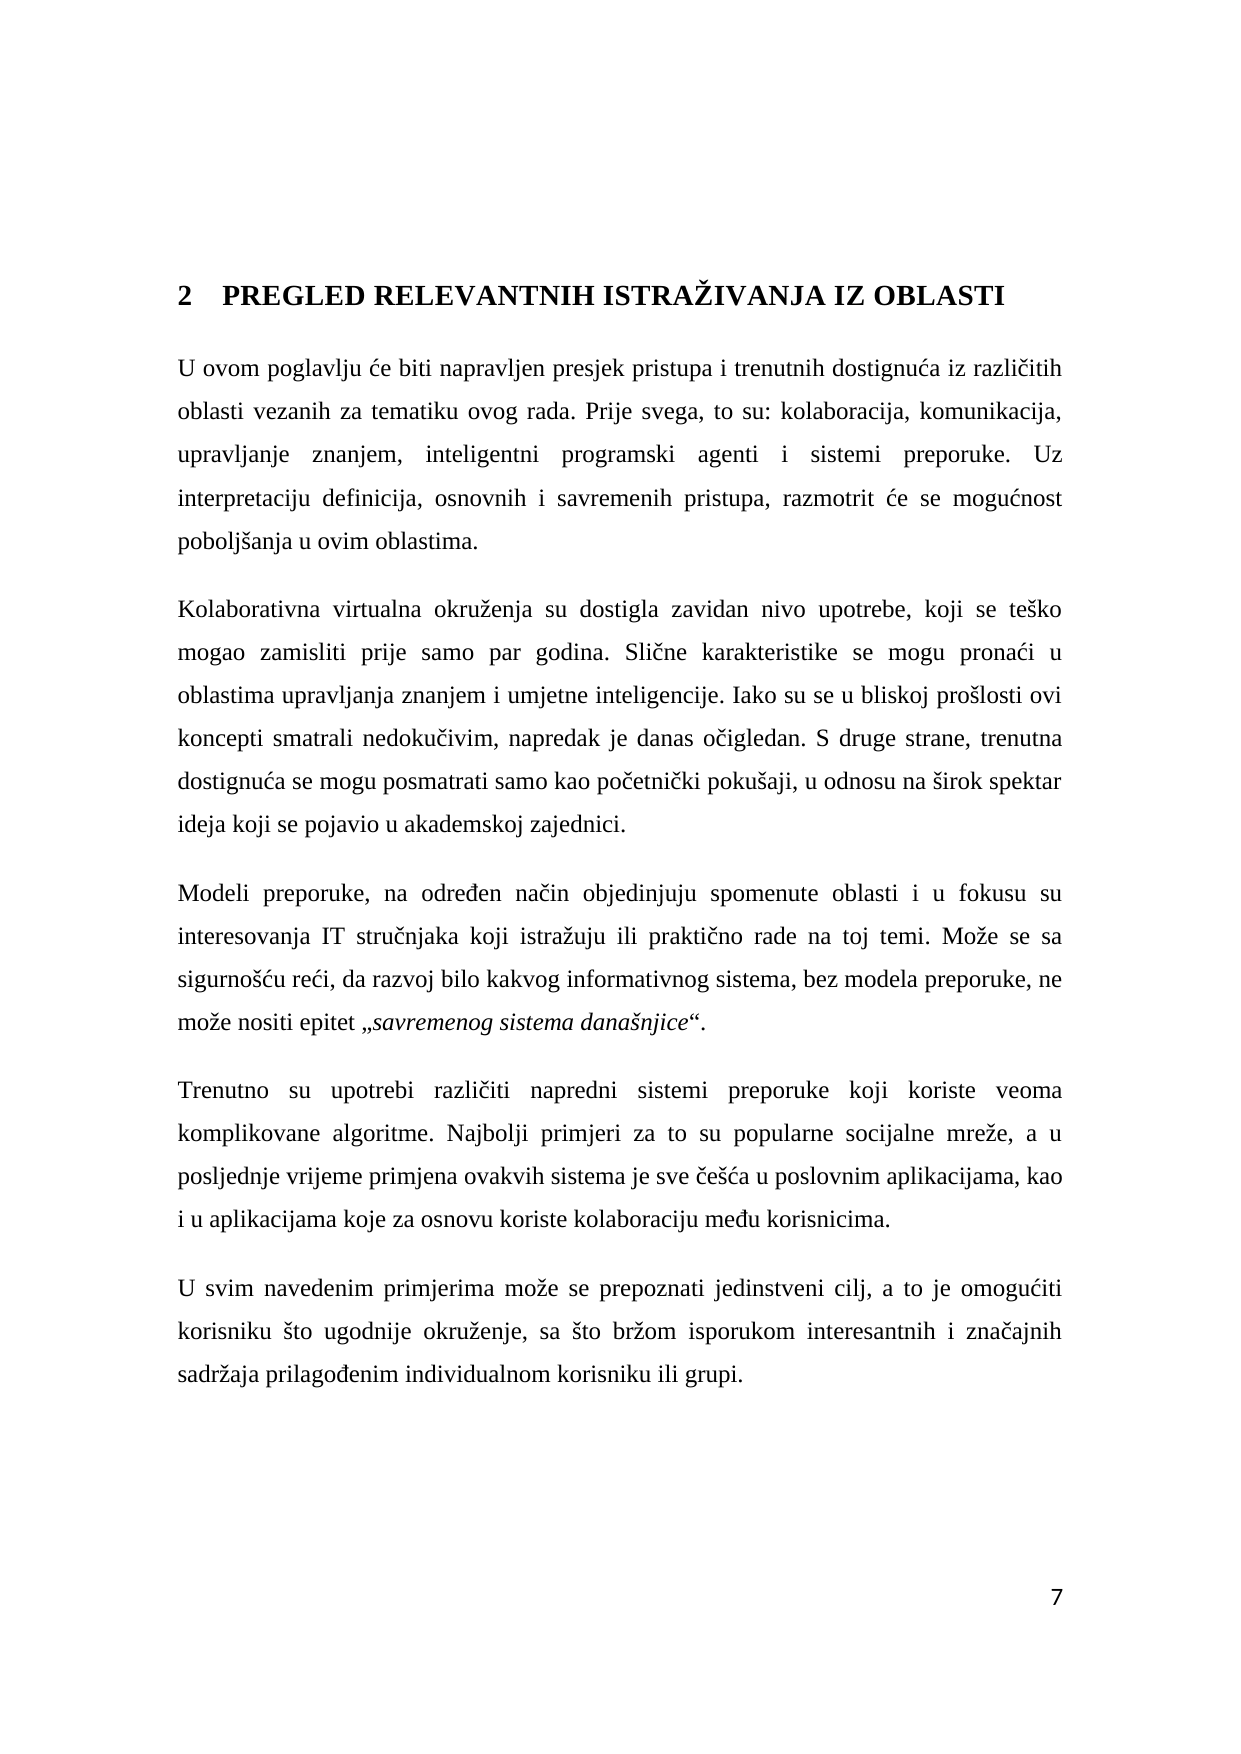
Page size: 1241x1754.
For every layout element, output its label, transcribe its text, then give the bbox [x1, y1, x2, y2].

text U ovom poglavlju će biti napravljen presjek pristupa i trenutnih dostignuća iz različitih oblasti vezanih za tematiku ovog rada. Prije svega, to su: kolaboracija, komunikacija, upravljanje znanjem, inteligentni programski agenti i sistemi preporuke. Uz interpretaciju definicija, osnovnih i savremenih pristupa, razmotrit će se mogućnost poboljšanja u ovim oblastima. [177, 353, 1063, 554]
text U svim navedenim primjerima može se prepoznati jedinstveni cilj, a to je omogućiti korisniku što ugodnije okruženje, sa što bržom isporukom interesantnih i značajnih sadržaja prilagođenim individualnom korisniku ili grupi. [177, 1273, 1063, 1388]
text Kolaborativna virtualna okruženja su dostigla zavidan nivo upotrebe, koji se teško mogao zamisliti prije samo par godina. Slične karakteristike se mogu pronaći u oblastima upravljanja znanjem i umjetne inteligencije. Iako su se u bliskoj prošlosti ovi koncepti smatrali nedokučivim, napredak je danas očigledan. S druge strane, trenutna dostignuća se mogu posmatrati samo kao početnički pokušaji, u odnosu na širok spektar ideja koji se pojavio u akademskoj zajednici. [177, 594, 1063, 838]
text Modeli preporuke, na određen način objedinjuju spomenute oblasti i u fokusu su interesovanja IT stručnjaka koji istražuju ili praktično rade na toj temi. Može se sa sigurnošću reći, da razvoj bilo kakvog informativnog sistema, bez modela preporuke, ne može nositi epitet „savremenog sistema današnjice“. [177, 878, 1063, 1036]
subtitle Pregled relevantnih istraživanja iz oblasti [177, 278, 1063, 312]
text Trenutno su upotrebi različiti napredni sistemi preporuke koji koriste veoma komplikovane algoritme. Najbolji primjeri za to su popularne socijalne mreže, a u posljednje vrijeme primjena ovakvih sistema je sve češća u poslovnim aplikacijama, kao i u aplikacijama koje za osnovu koriste kolaboraciju među korisnicima. [177, 1075, 1063, 1233]
